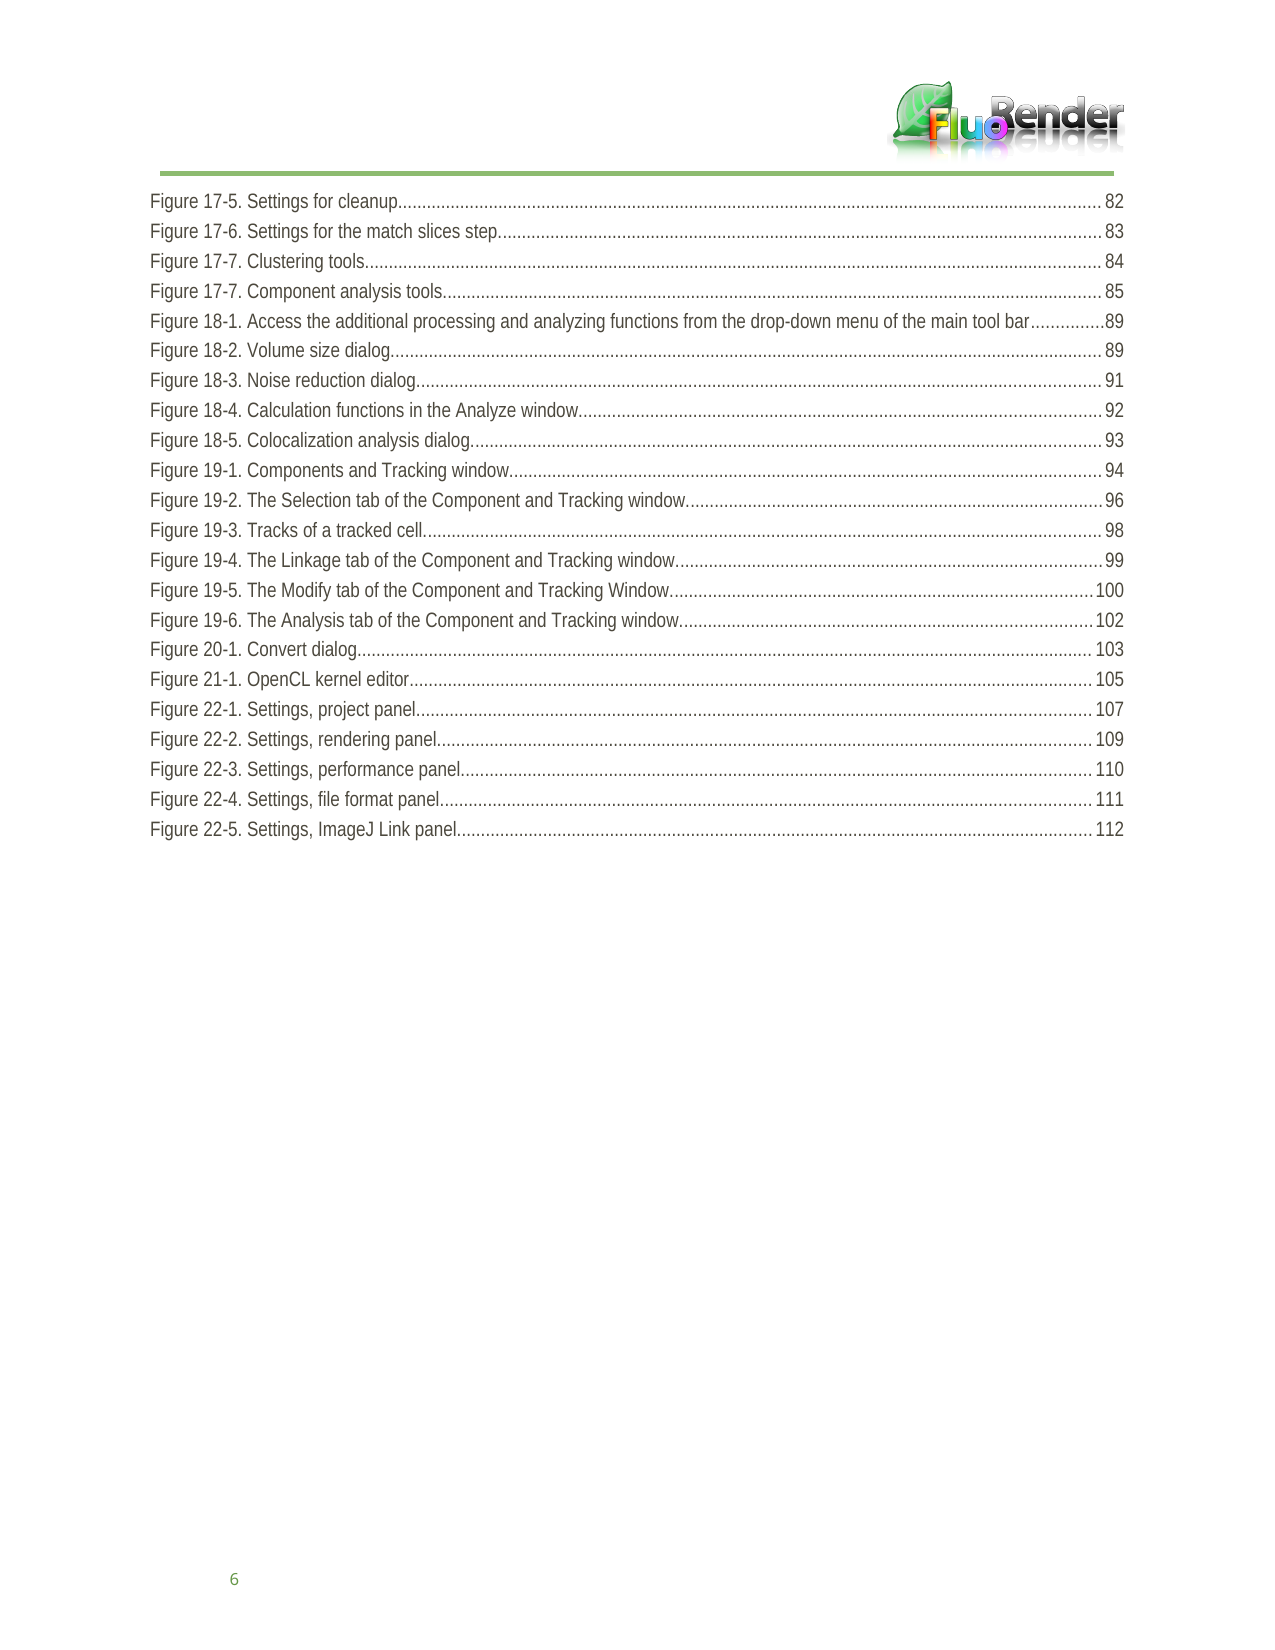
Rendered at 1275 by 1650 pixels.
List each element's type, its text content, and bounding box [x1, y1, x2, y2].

text Figure 19-6. The Analysis tab of the Component and Tracking window. 102 [150, 607, 1125, 631]
text Figure 19-5. The Modify tab of the Component and Tracking Window. 100 [150, 578, 1125, 602]
text Figure 18-4. Calculation functions in the Analyze window. 92 [150, 398, 1125, 422]
text Figure 19-2. The Selection tab of the Component and Tracking window. 96 [150, 488, 1125, 512]
text Figure 22-1. Settings, project panel. 107 [150, 697, 1125, 721]
text Figure 19-4. The Linkage tab of the Component and Tracking window. 99 [150, 548, 1125, 572]
text Figure 19-1. Components and Tracking window. 94 [150, 458, 1125, 482]
text Figure 17-5. Settings for cleanup. 82 [150, 189, 1125, 213]
text Figure 21-1. OpenCL kernel editor. 105 [150, 667, 1125, 691]
text Figure 20-1. Convert dialog. 103 [150, 637, 1125, 661]
text Figure 18-2. Volume size dialog. 89 [150, 338, 1125, 362]
text Figure 18-3. Noise reduction dialog. 91 [150, 368, 1125, 392]
text Figure 22-4. Settings, file format panel. 111 [150, 787, 1125, 811]
picture [887, 75, 1125, 165]
text Figure 18-1. Access the additional processing and analyzing functions from the drop-down menu of the main tool bar 89 [150, 308, 1125, 332]
text Figure 22-3. Settings, performance panel. 110 [150, 757, 1125, 781]
text Figure 17-7. Component analysis tools. 85 [150, 279, 1125, 303]
text Figure 22-5. Settings, ImageJ Link panel. 112 [150, 817, 1125, 841]
text Figure 17-7. Clustering tools. 84 [150, 249, 1125, 273]
text Figure 22-2. Settings, rendering panel. 109 [150, 727, 1125, 751]
text Figure 19-3. Tracks of a tracked cell. 98 [150, 518, 1125, 542]
text Figure 18-5. Colocalization analysis dialog. 93 [150, 428, 1125, 452]
text Figure 17-6. Settings for the match slices step. 83 [150, 219, 1125, 243]
